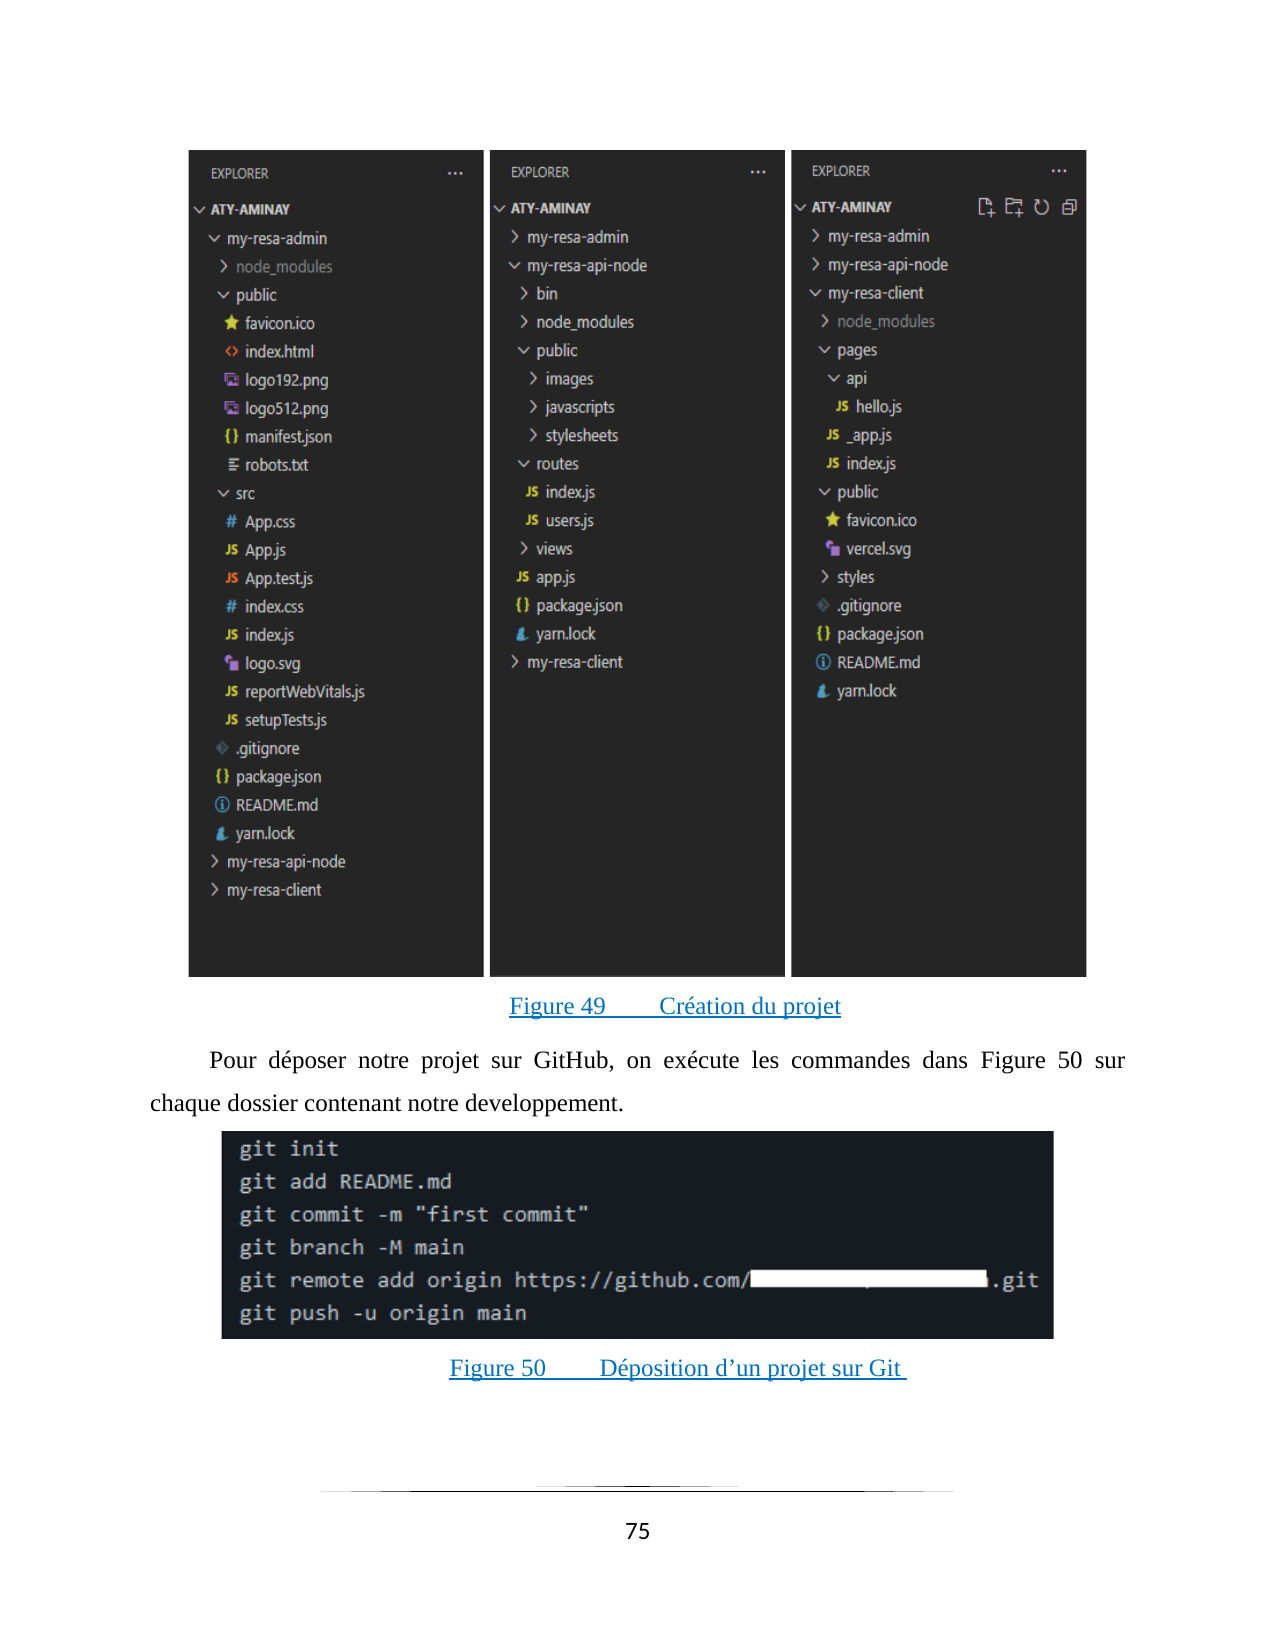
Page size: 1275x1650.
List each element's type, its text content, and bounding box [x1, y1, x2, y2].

text Déposition d’un projet sur Git [225, 1353, 1125, 1382]
picture [221, 1131, 1054, 1339]
text Création du projet [225, 991, 1125, 1020]
picture [489, 150, 785, 977]
picture [791, 150, 1087, 977]
text Pour déposer notre projet sur GitHub, on exécute les commandes dans Figure 50 sur chaque dossier contenant notre developpement. [150, 1045, 1125, 1117]
picture [188, 150, 484, 977]
